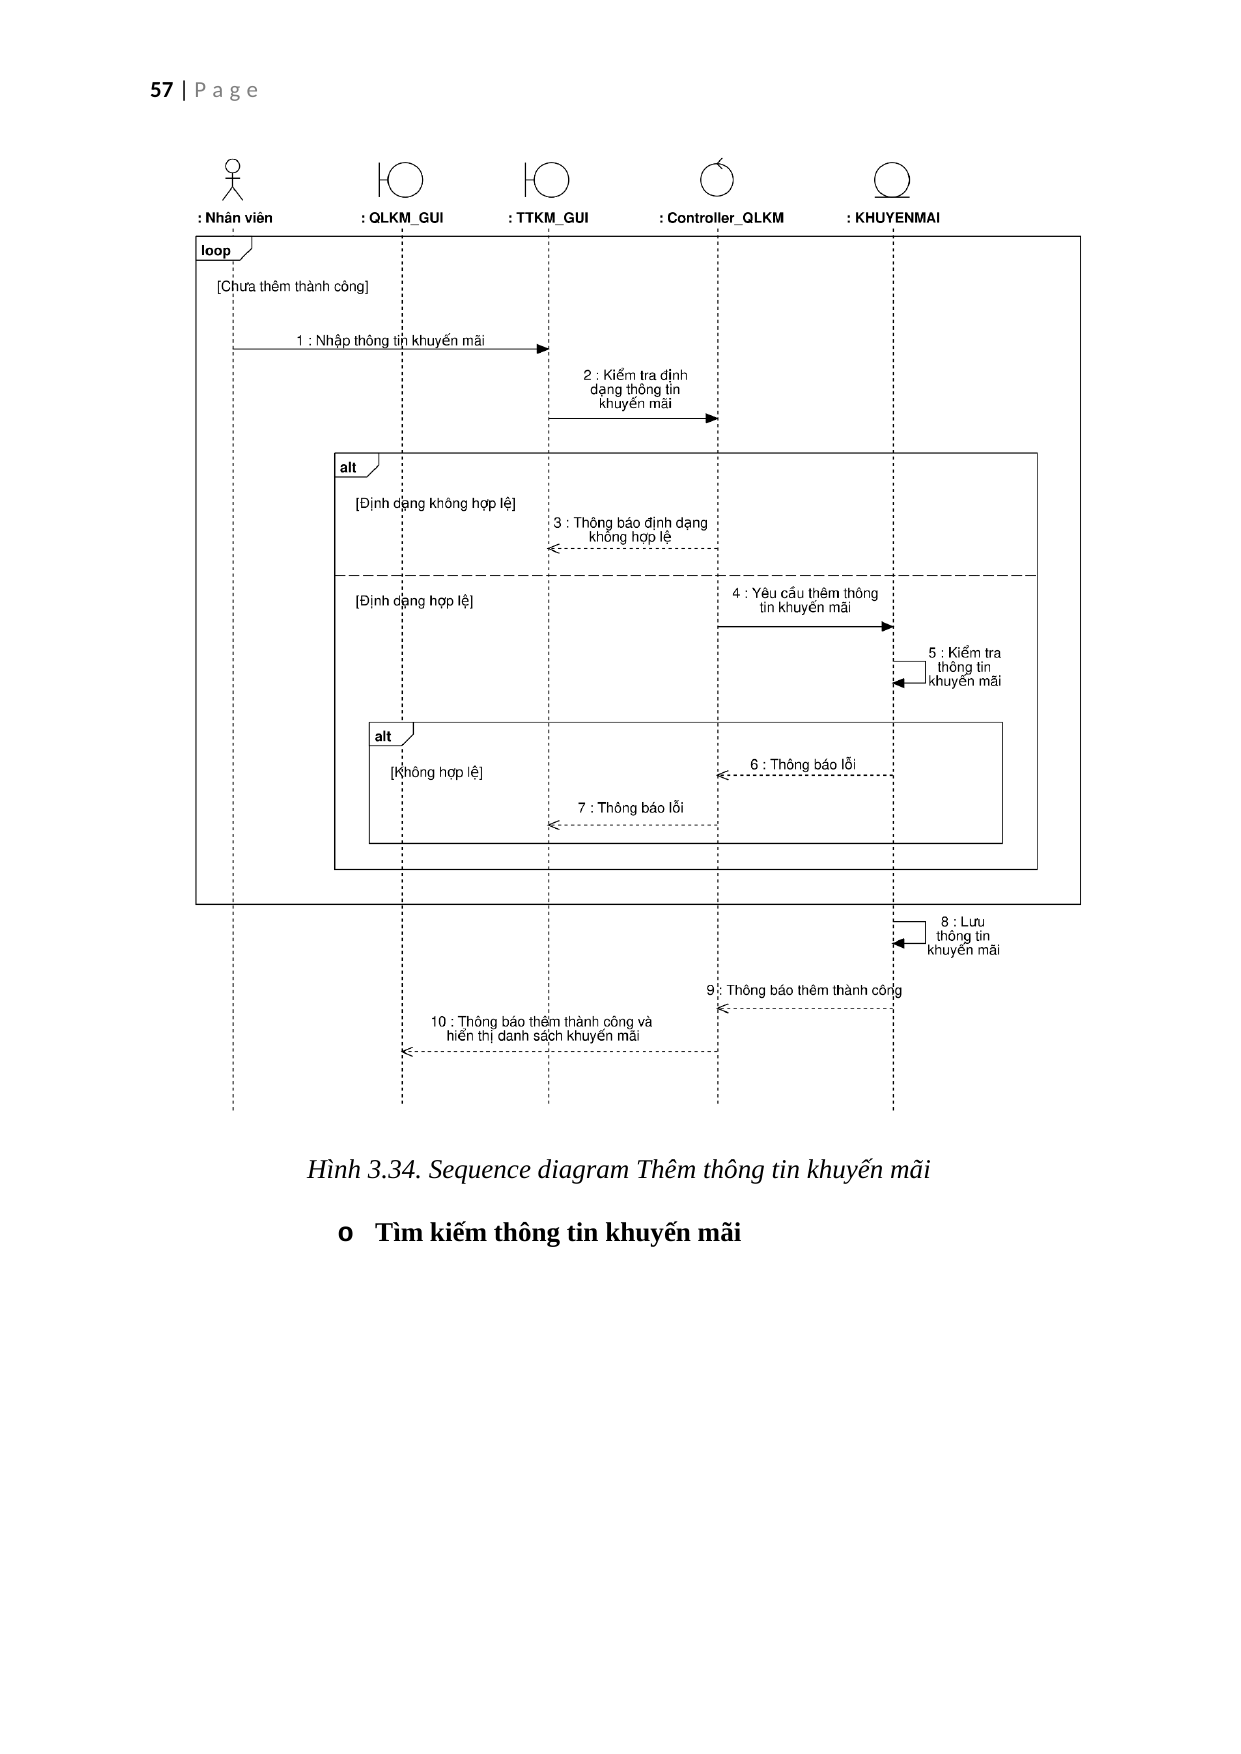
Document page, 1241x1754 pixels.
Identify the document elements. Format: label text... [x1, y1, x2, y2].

list Tìm kiếm thông tin khuyến mãi [337, 1217, 1090, 1250]
picture [150, 147, 1091, 1123]
text Hình 3.34. Sequence diagram Thêm thông tin khuyến mãi [150, 1153, 1090, 1184]
